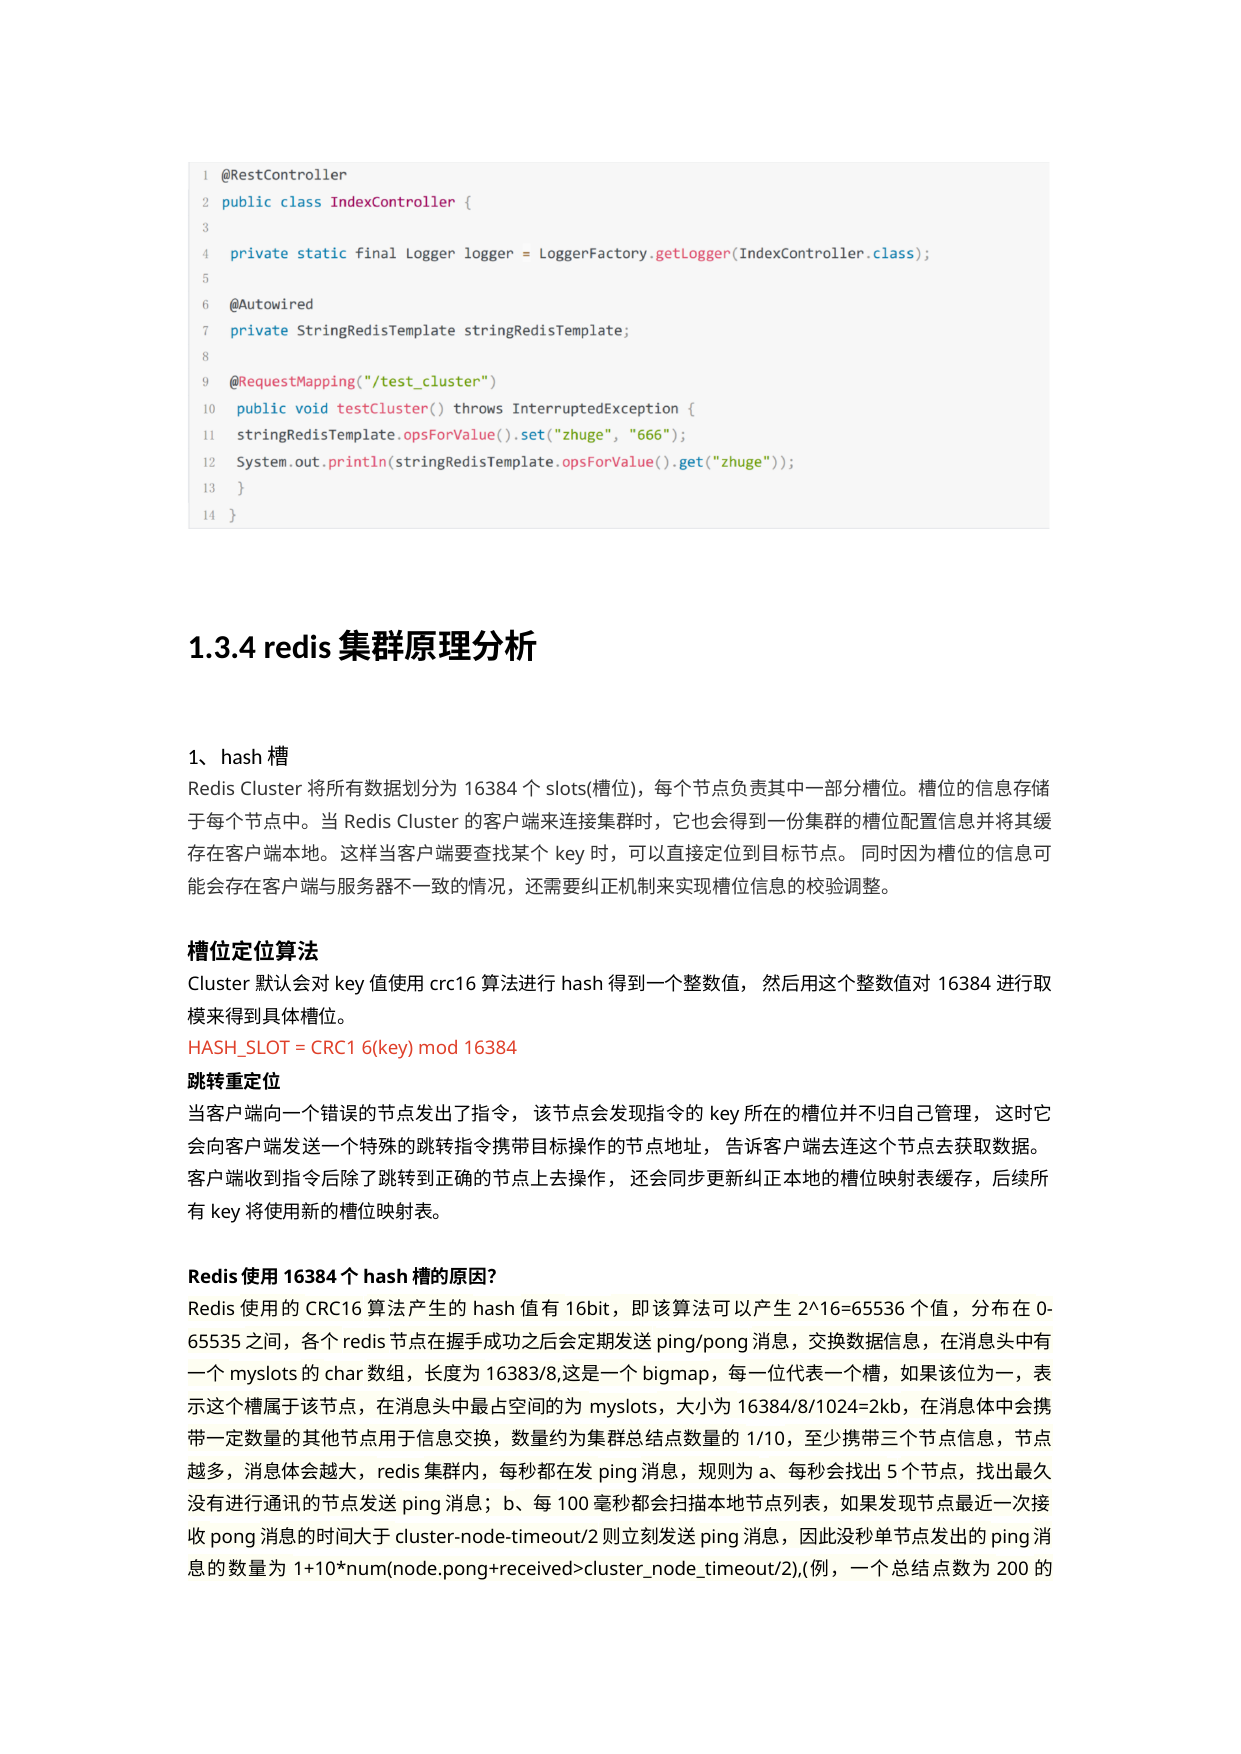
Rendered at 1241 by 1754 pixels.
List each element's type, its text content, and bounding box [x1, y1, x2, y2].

subtitle 1.3.4 redis集群原理分析 [187, 612, 1053, 677]
text Redis使用16384个hash槽的原因？ [187, 1259, 1053, 1291]
text 1、hash槽 [187, 739, 1053, 771]
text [187, 1291, 1053, 1584]
text 槽位定位算法 Cluster 默认会对 key 值使用crc16 算法进行 hash 得到一个整数值， 然后用这个整数值对 16384 进行取模来得到具体槽位。 HASH_SLOT = CRC1 6(key) mod 16384 跳转重定位 当客户端向一个错误的节点发出了指令， 该节点会发现指令的 key 所在的槽位并不归自己管理， 这时它会向客户端发送一个特殊的跳转指令携带目标操作的节点地址， 告诉客户端去连这个节点去获取数据。 客户端收到指令后除了跳转到正确的节点上去操作， 还会同步更新纠正本地的槽位映射表缓存，后续所有 key 将使用新的槽位映射表。 [187, 934, 1053, 1226]
text Redis Cluster 将所有数据划分为 16384 个 slots(槽位)，每个节点负责其中一部分槽位。槽位的信息存储于每个节点中。当 Redis Cluster 的客户端来连接集群时，它也会得到一份集群的槽位配置信息并将其缓存在客户端本地。这样当客户端要查找某个 key 时，可以直接定位到目标节点。 同时因为槽位的信息可能会存在客户端与服务器不一致的情况，还需要纠正机制来实现槽位信息的校验调整。 [187, 771, 1053, 901]
picture [187, 162, 1053, 529]
